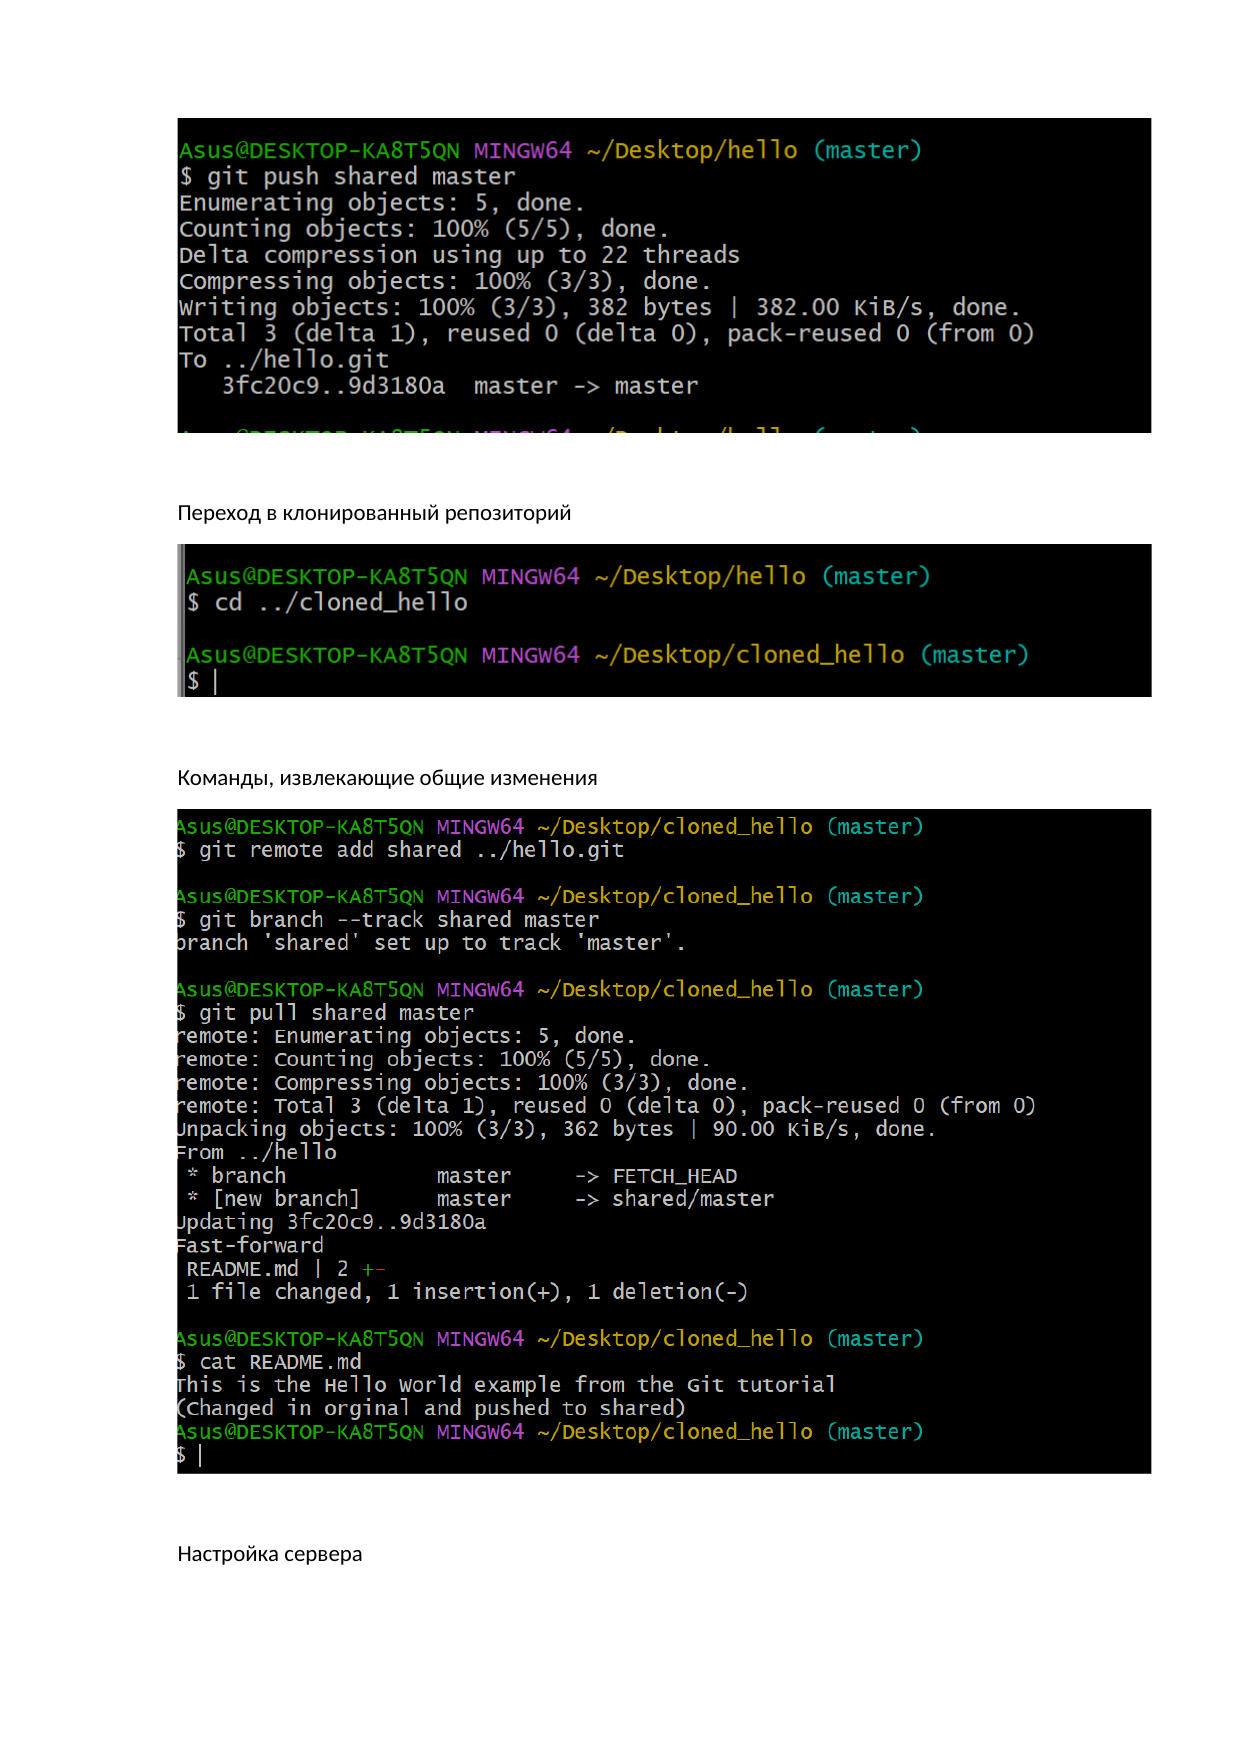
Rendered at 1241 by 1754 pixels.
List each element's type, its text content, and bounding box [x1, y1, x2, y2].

picture [177, 544, 1152, 697]
picture [177, 118, 1152, 433]
picture [177, 809, 1152, 1474]
text Команды, извлекающие общие изменения [177, 763, 1152, 791]
text Настройка сервера [177, 1539, 1152, 1567]
text Переход в клонированный репозиторий [177, 498, 1152, 526]
